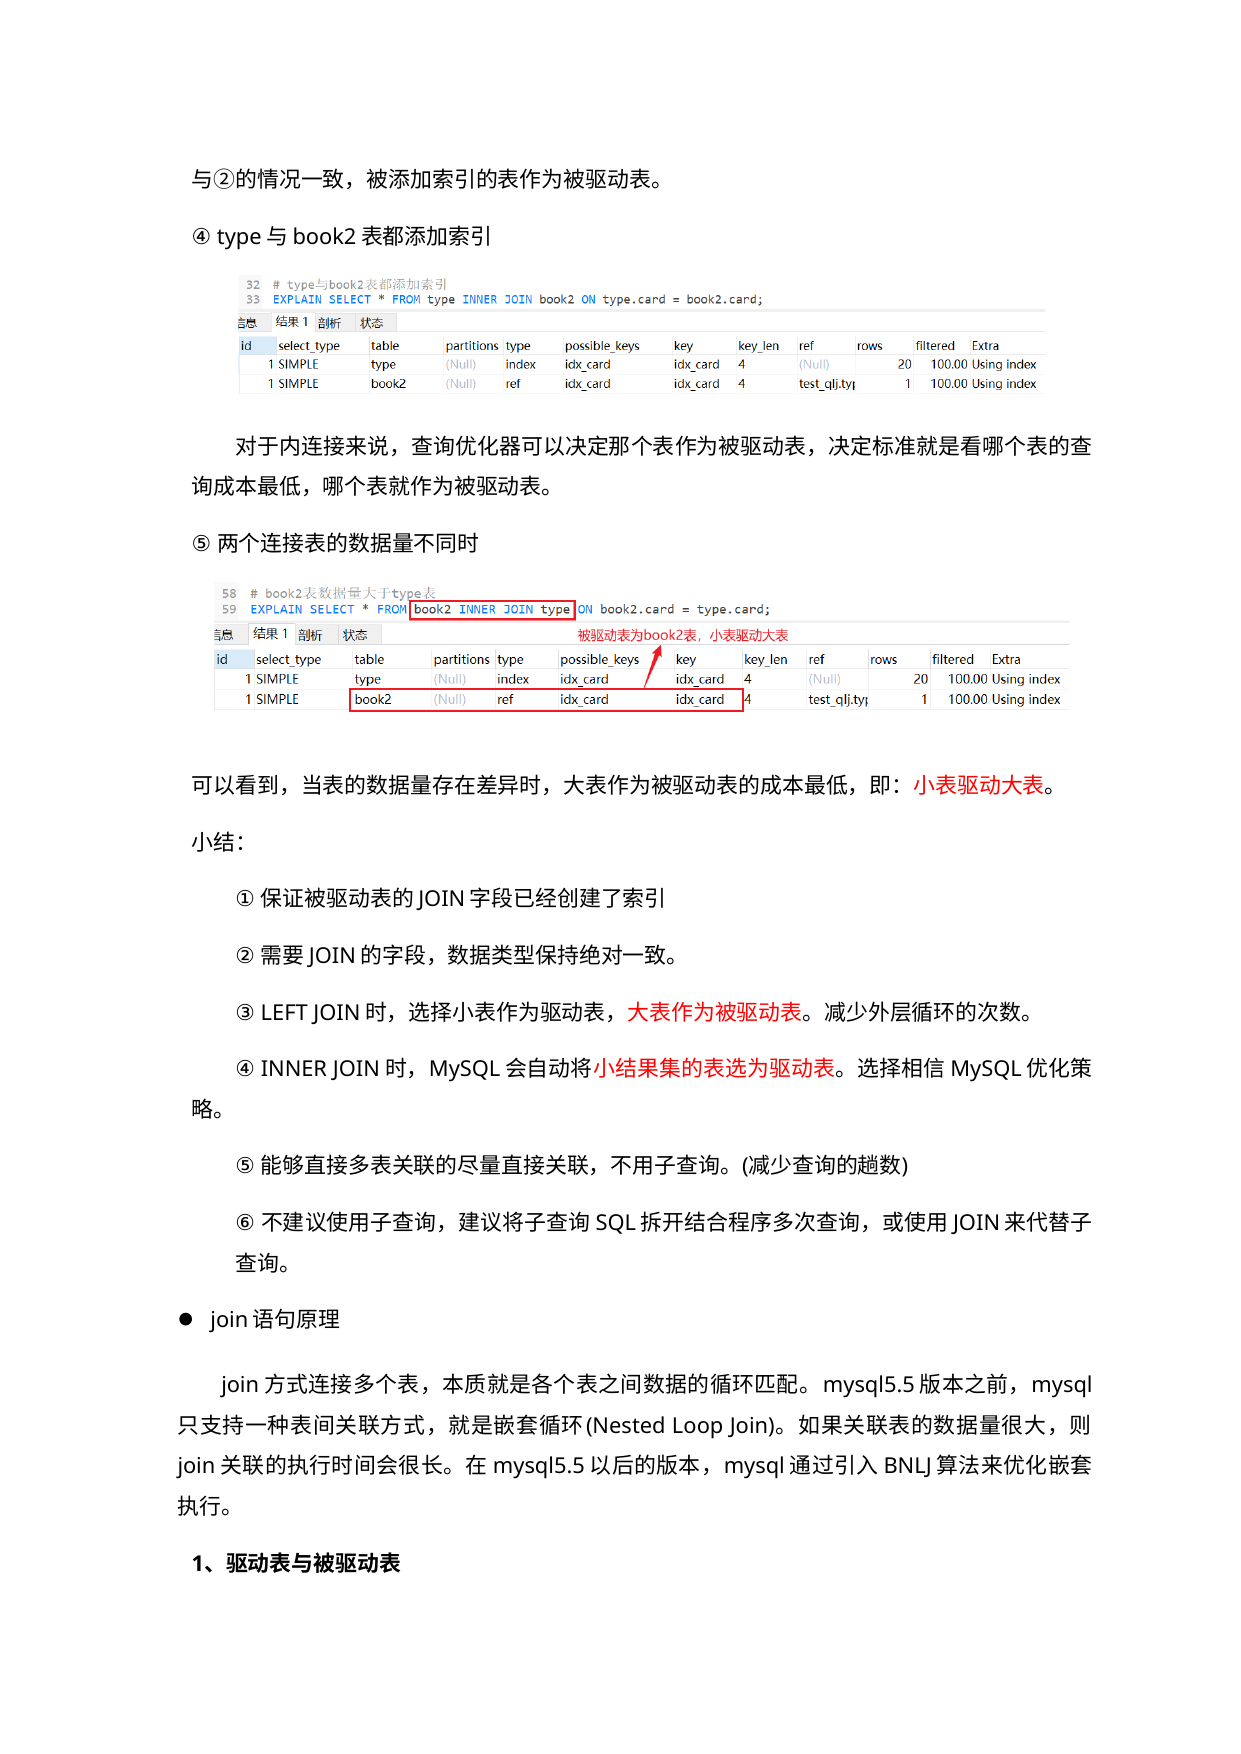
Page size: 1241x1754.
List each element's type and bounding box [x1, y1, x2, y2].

picture [238, 275, 1046, 397]
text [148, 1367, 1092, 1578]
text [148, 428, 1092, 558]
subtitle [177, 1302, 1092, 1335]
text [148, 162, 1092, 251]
picture [214, 582, 1070, 713]
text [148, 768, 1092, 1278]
